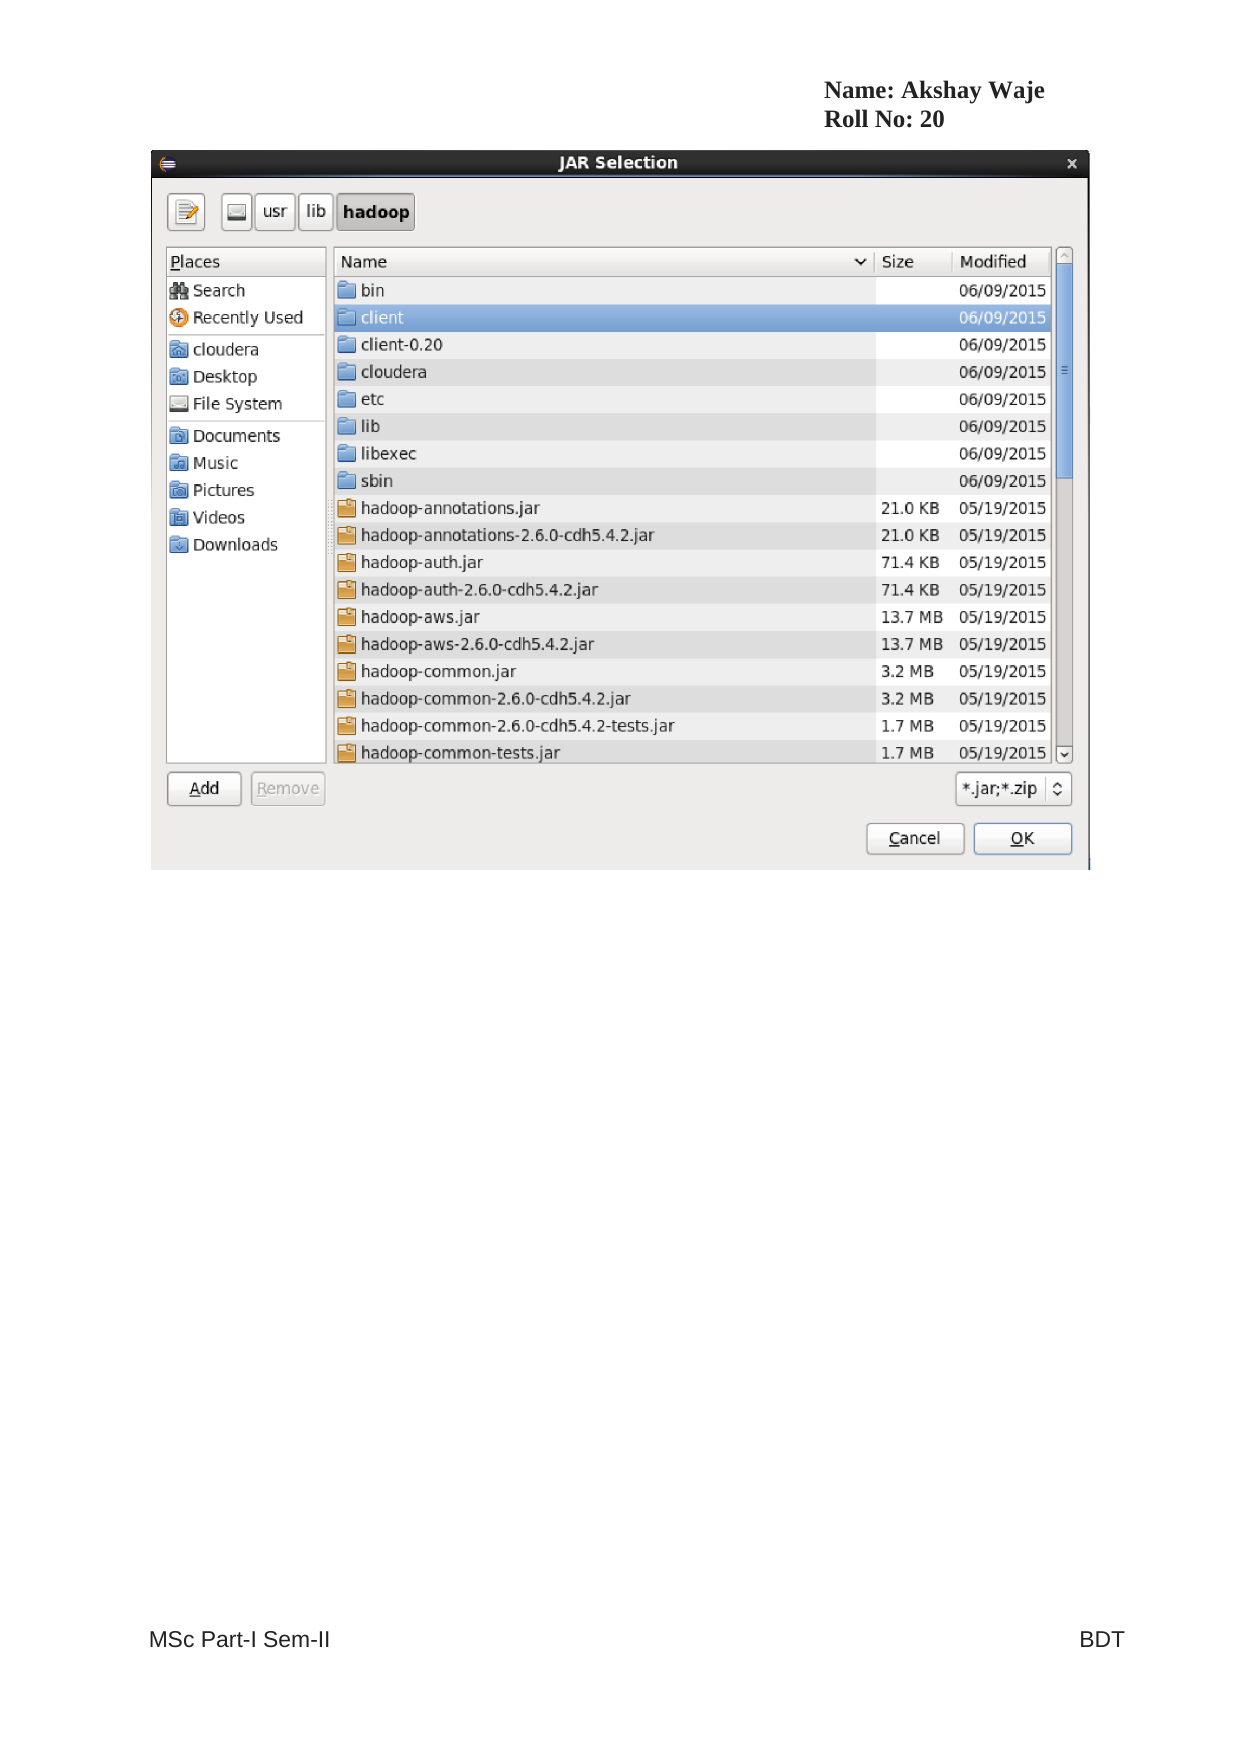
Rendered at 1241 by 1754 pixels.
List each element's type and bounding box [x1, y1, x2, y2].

picture [150, 150, 1091, 870]
